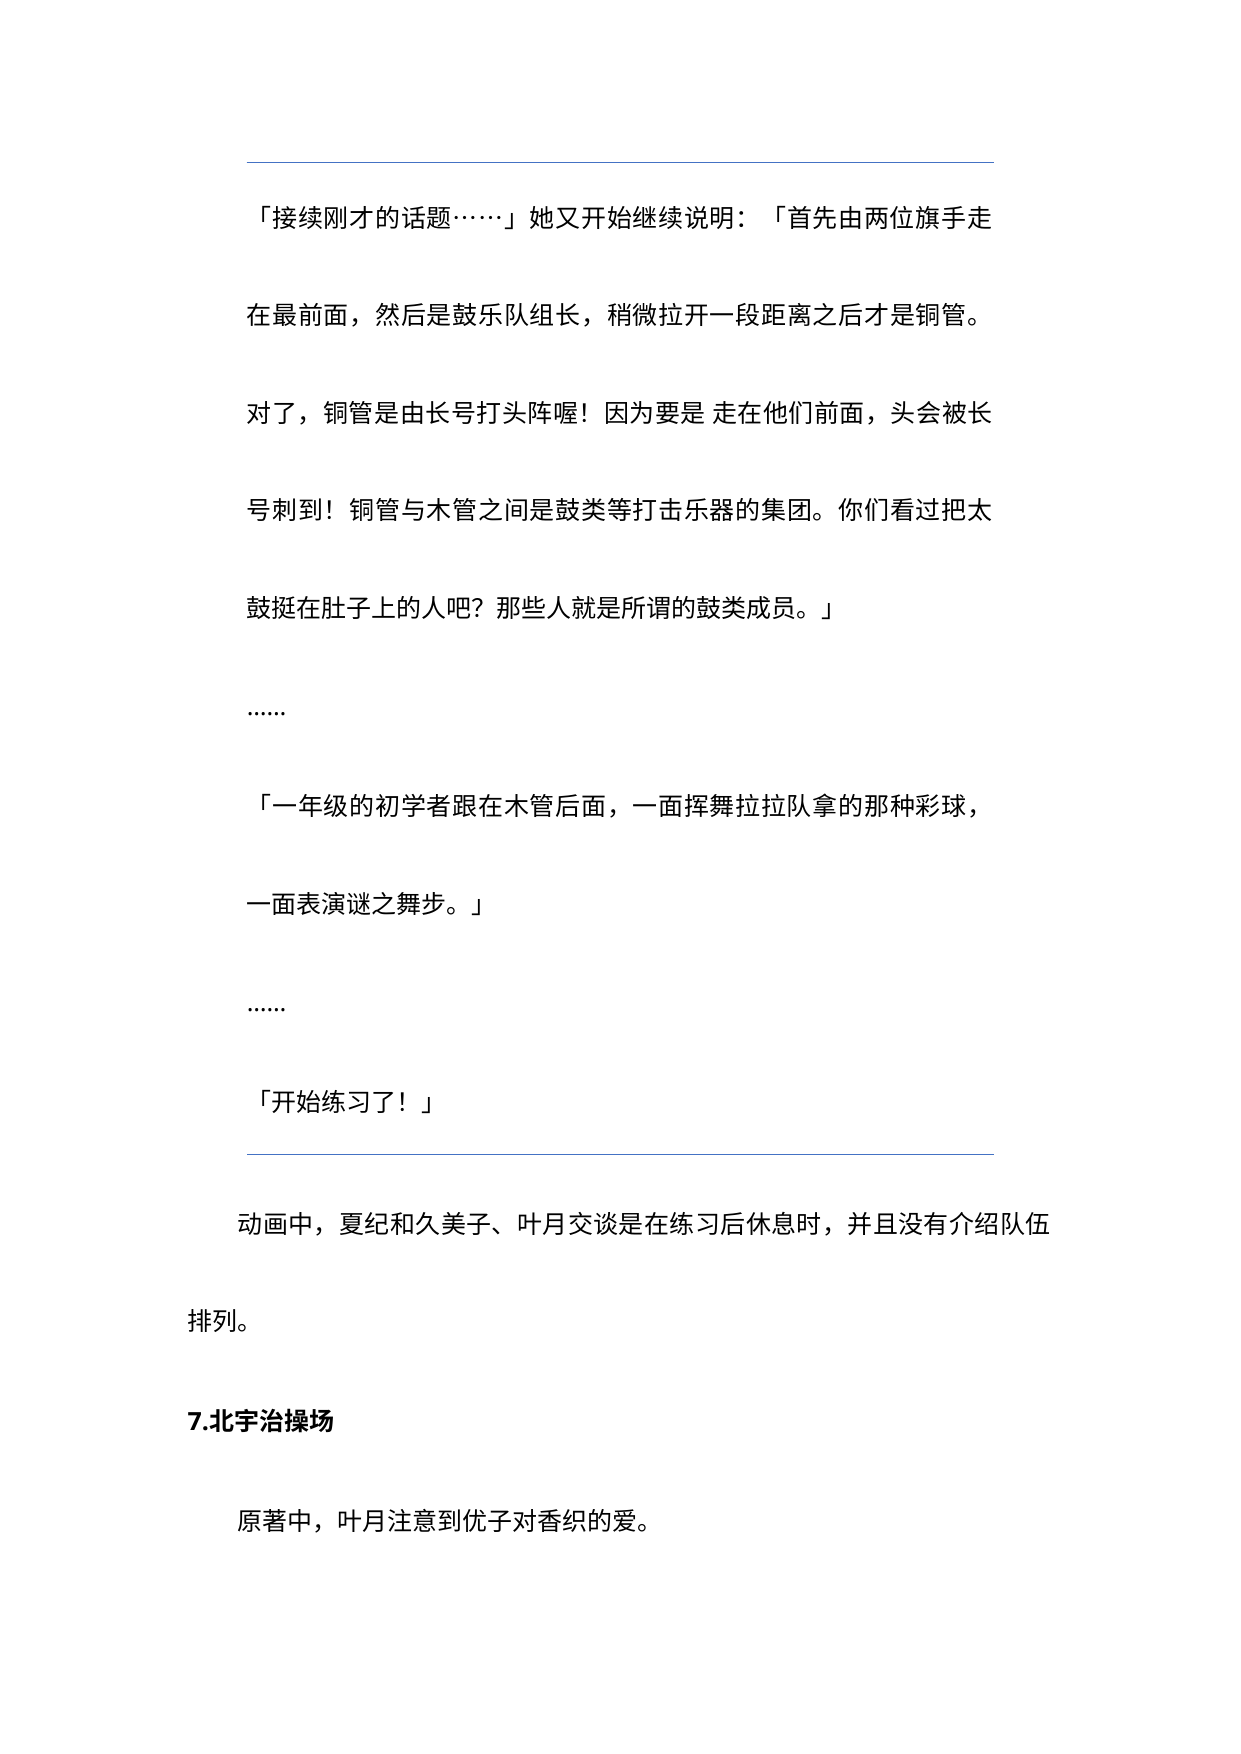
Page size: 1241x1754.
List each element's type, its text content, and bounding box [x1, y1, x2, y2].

text …… [247, 652, 994, 739]
text 「开始练习了！」 [247, 1046, 994, 1154]
text 动画中，夏纪和久美子、叶月交谈是在练习后休息时，并且没有介绍队伍排列。 [187, 1190, 1053, 1352]
text …… [247, 948, 994, 1034]
text 「接续刚才的话题……」她又开始继续说明：「首先由两位旗手走在最前面，然后是鼓乐队组长，稍微拉开一段距离之后才是铜管。对了，铜管是由长号打头阵喔！因为要是 走在他们前面，头会被长号刺到！铜管与木管之间是鼓类等打击乐器的集团。你们看过把太鼓挺在肚子上的人吧？那些人就是所谓的鼓类成员。」 [247, 163, 994, 639]
text 「一年级的初学者跟在木管后面，一面挥舞拉拉队拿的那种彩球，一面表演谜之舞步。」 [247, 750, 994, 935]
subtitle 北宇治操场 [187, 1387, 1053, 1452]
text 原著中，叶月注意到优子对香织的爱。 [187, 1487, 1053, 1552]
